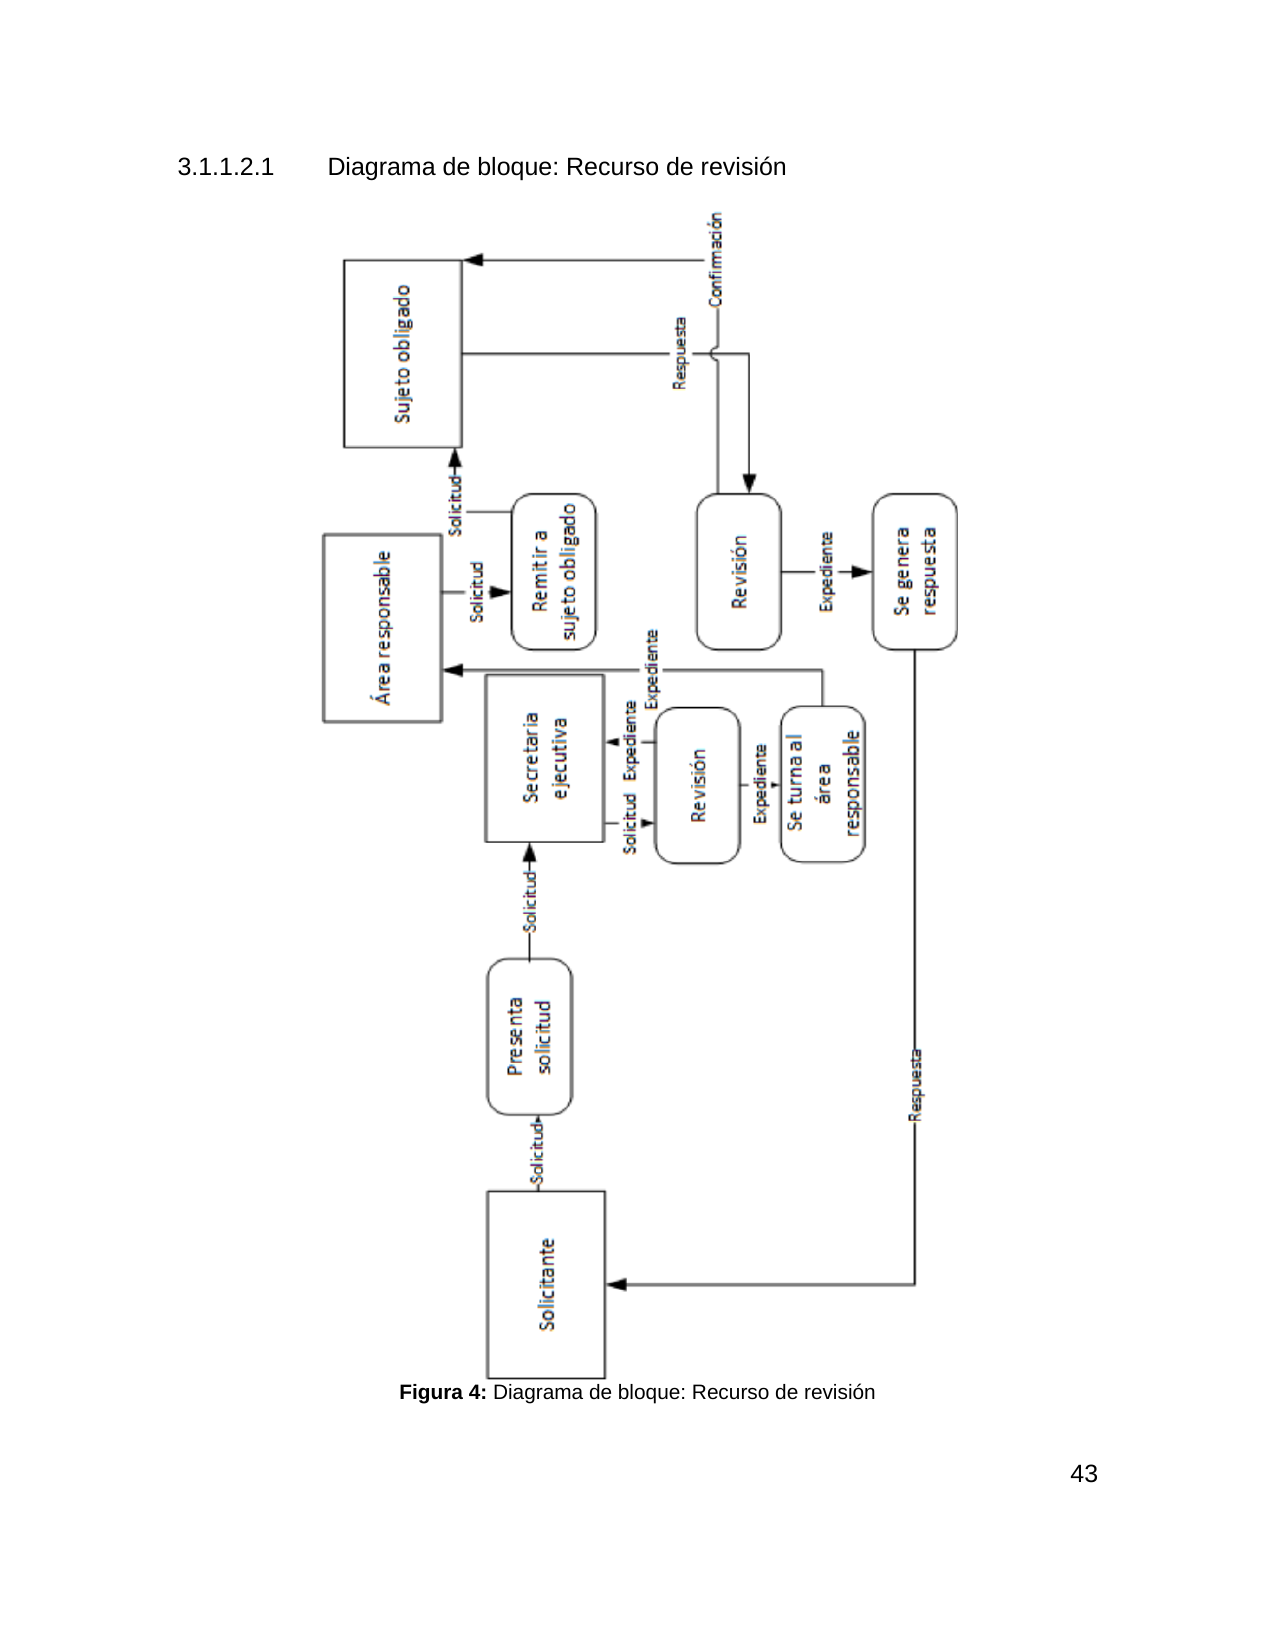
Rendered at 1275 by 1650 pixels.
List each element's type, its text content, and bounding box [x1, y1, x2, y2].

text Figura 4: Diagrama de bloque: Recurso de revisión [177, 1380, 1098, 1404]
picture [322, 203, 957, 1379]
subtitle 3.1.1.2.1 Diagrama de bloque: Recurso de revisión [177, 152, 1098, 181]
